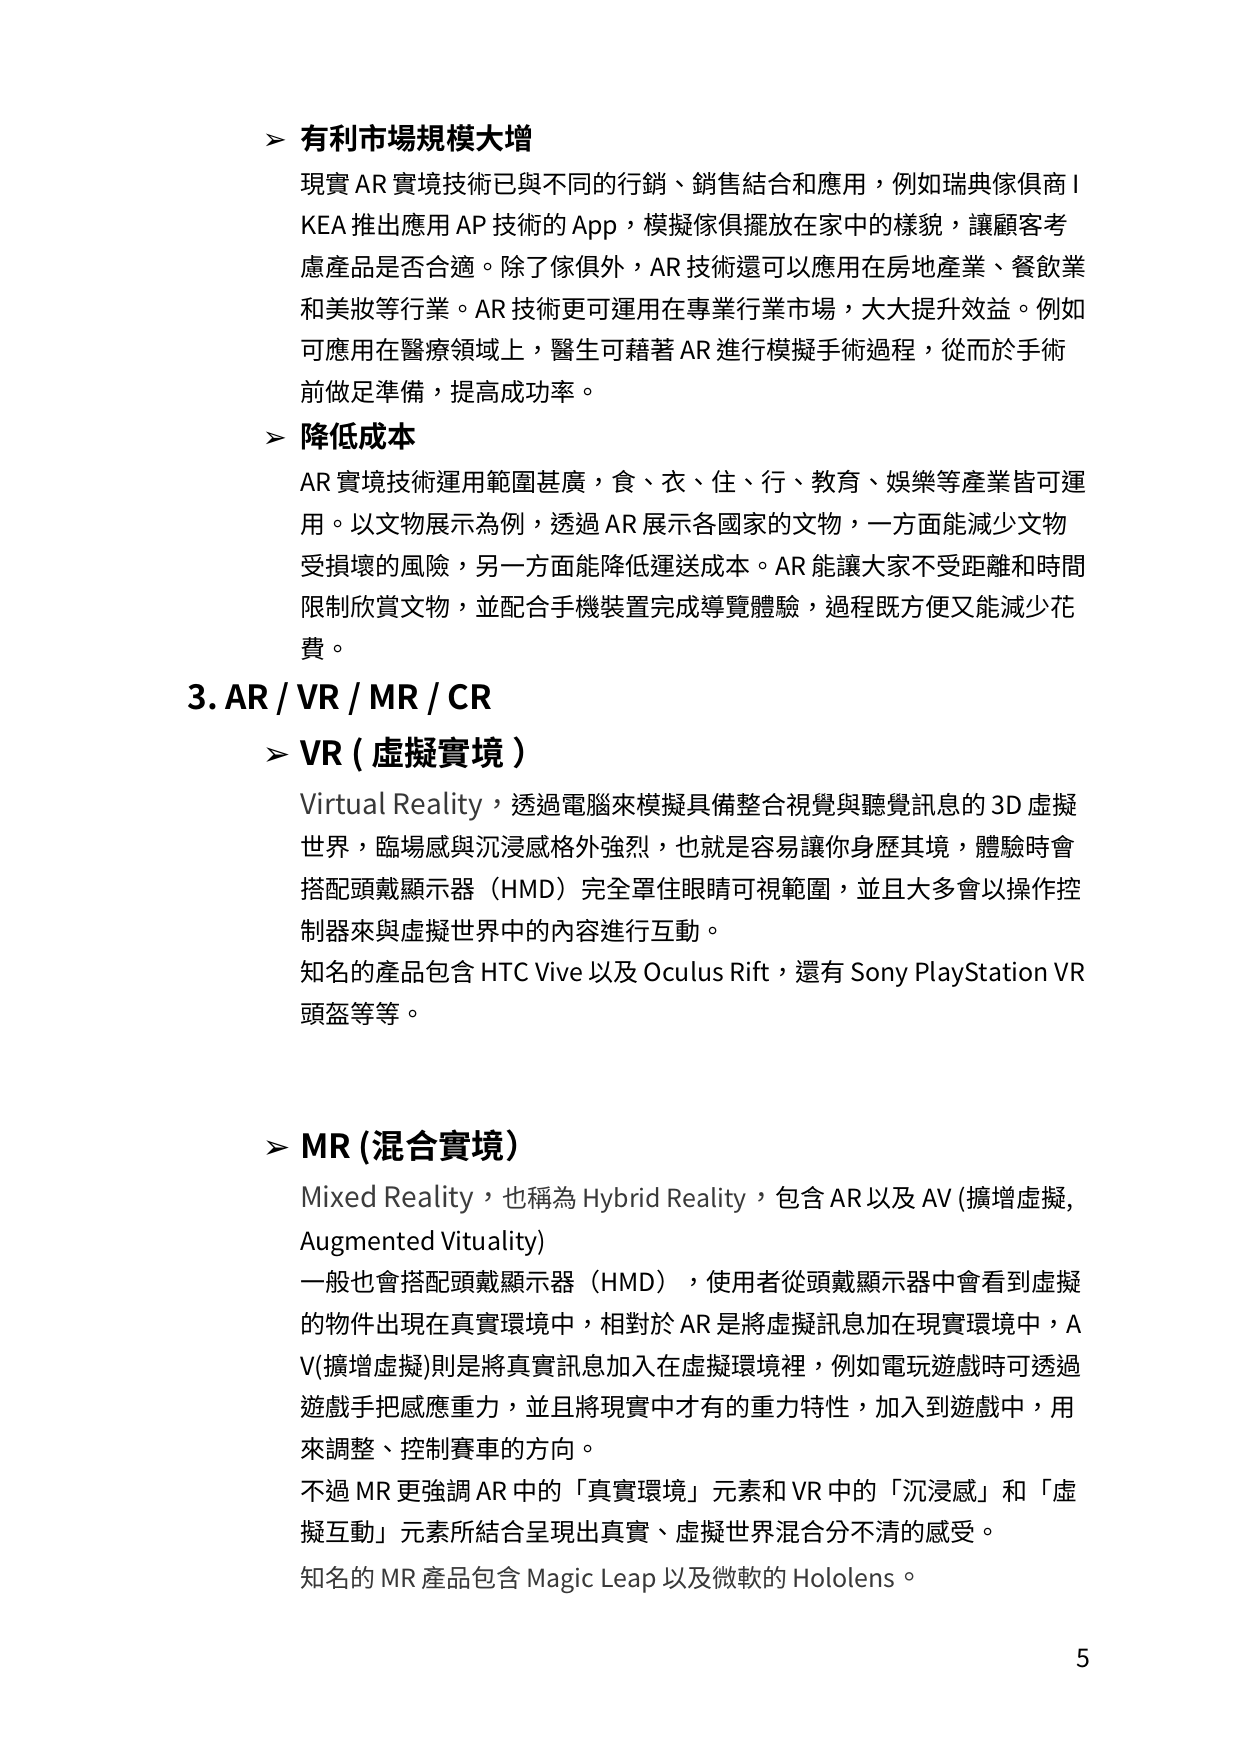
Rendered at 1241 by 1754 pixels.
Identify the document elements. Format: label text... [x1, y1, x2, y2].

list 降低成本 [262, 414, 1090, 456]
text Mixed Reality，也稱為Hybrid Reality，包含 AR以及 AV (擴增虛擬, Augmented Vituality) [300, 1175, 1090, 1257]
text 一般也會搭配頭戴顯示器（HMD），使用者從頭戴顯示器中會看到虛擬的物件出現在真實環境中，相對於AR是將虛擬訊息加在現實環境中，AV(擴增虛擬)則是將真實訊息加入在虛擬環境裡，例如電玩遊戲時可透過遊戲手把感應重力，並且將現實中才有的重力特性，加入到遊戲中，用來調整、控制賽車的方向。 [300, 1263, 1090, 1466]
list VR ( 虛擬實境 ） [262, 726, 1090, 774]
text 知名的MR產品包含Magic Leap以及微軟的Hololens。 [300, 1554, 1090, 1595]
text 不過MR更強調AR中的「真實環境」元素和VR中的「沉浸感」和「虛擬互動」元素所結合呈現出真實、虛擬世界混合分不清的感受。 [300, 1471, 1090, 1549]
text 現實 AR 實境技術已與不同的行銷、銷售結合和應用，例如瑞典傢俱商IKEA推出應用AP技術的App，模擬傢俱擺放在家中的樣貌，讓顧客考慮產品是否合適。除了傢俱外，AR技術還可以應用在房地產業、餐飲業和美妝等行業。AR技術更可運用在專業行業市場，大大提升效益。例如可應用在醫療領域上，醫生可藉著AR進行模擬手術過程，從而於手術前做足準備，提高成功率。 [300, 164, 1090, 409]
text AR實境技術運用範圍甚廣，食、衣、住、行、教育、娛樂等產業皆可運用。以文物展示為例，透過 AR 展示各國家的文物，一方面能減少文物受損壞的風險，另一方面能降低運送成本。AR能讓大家不受距離和時間限制欣賞文物，並配合手機裝置完成導覽體驗，過程既方便又能減少花費。 [300, 463, 1090, 666]
list MR (混合實境） [262, 1119, 1090, 1168]
list 有利市場規模大增 [262, 116, 1090, 158]
text 知名的產品包含 HTC Vive以及Oculus Rift，還有Sony PlayStation VR頭盔等等。 [300, 953, 1090, 1031]
text Virtual Reality，透過電腦來模擬具備整合視覺與聽覺訊息的3D虛擬世界，臨場感與沉浸感格外強烈，也就是容易讓你身歷其境，體驗時會搭配頭戴顯示器（HMD）完全罩住眼睛可視範圍，並且大多會以操作控制器來與虛擬世界中的內容進行互動。 [300, 782, 1090, 947]
list AR / VR / MR / CR [187, 671, 1090, 719]
